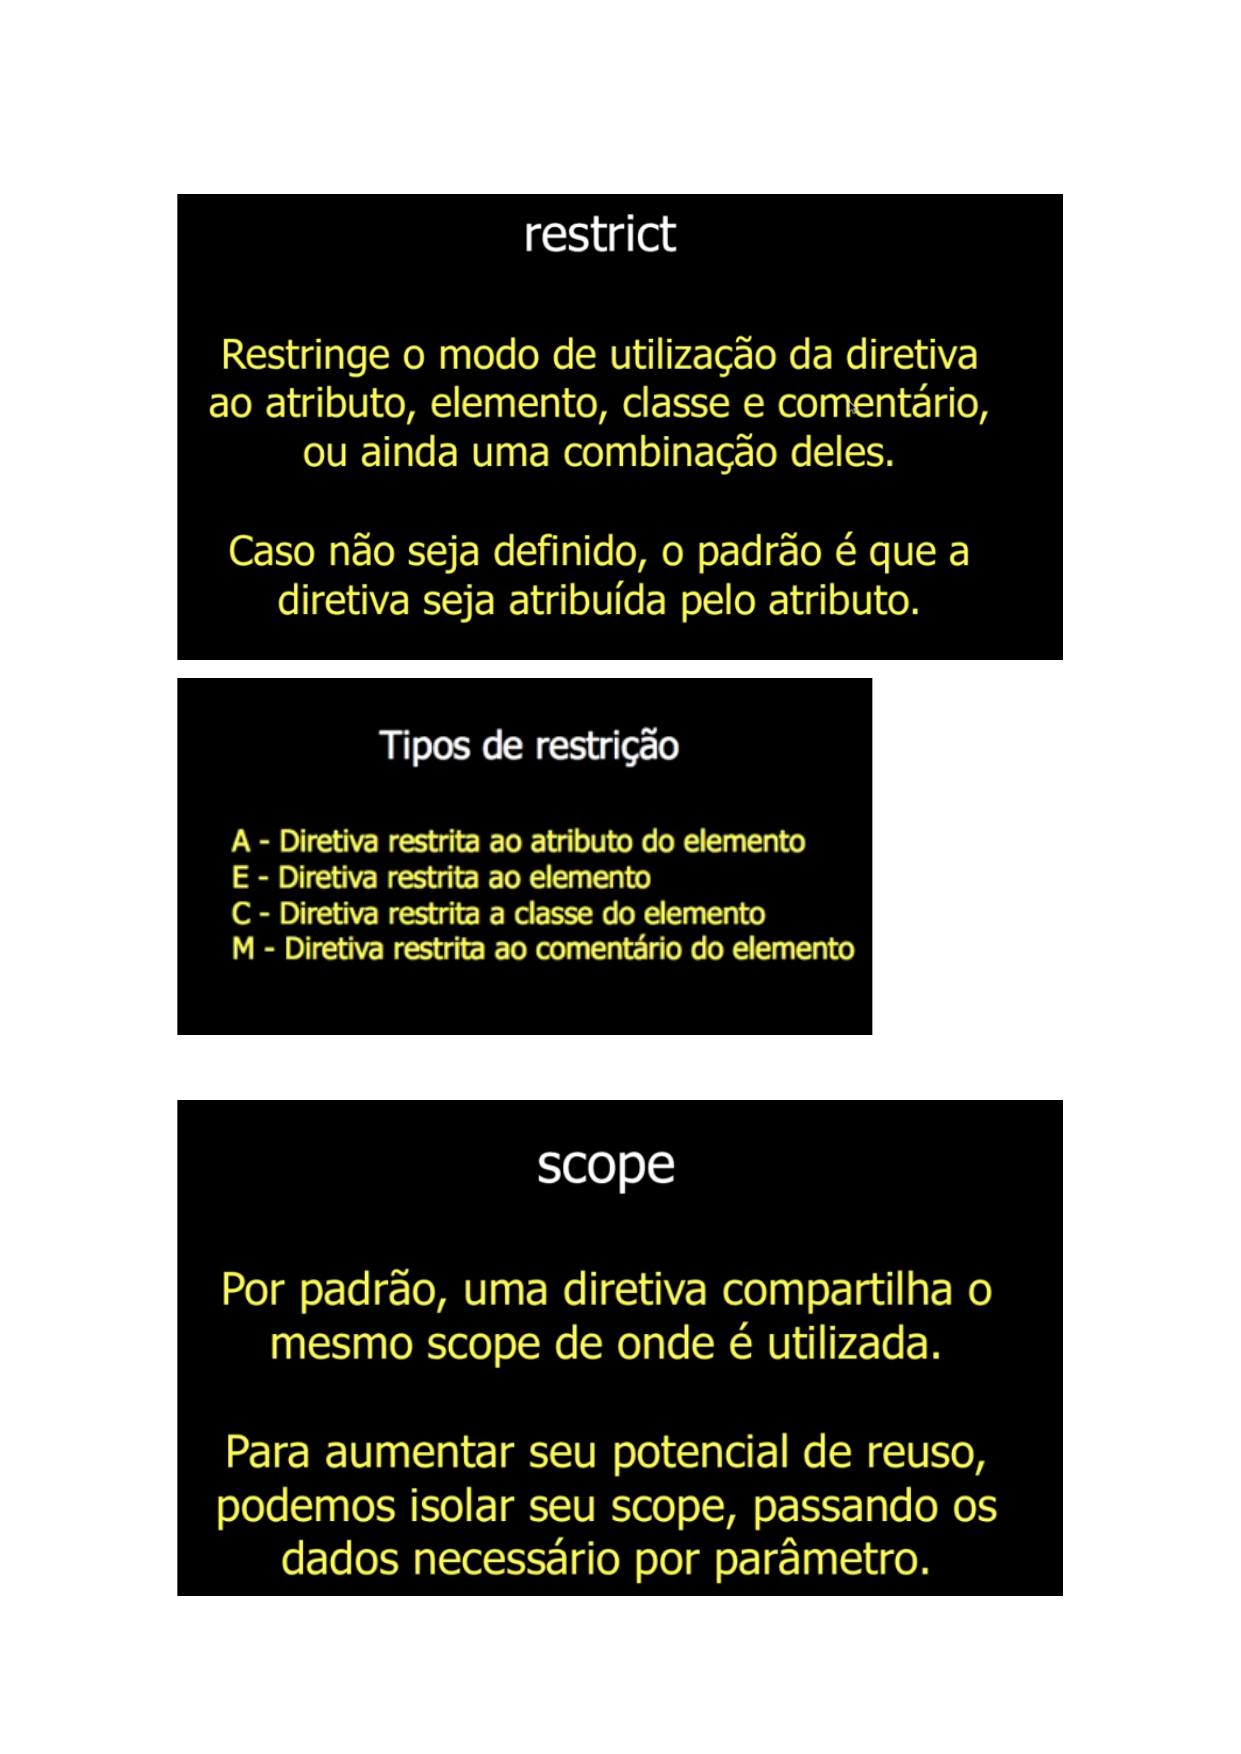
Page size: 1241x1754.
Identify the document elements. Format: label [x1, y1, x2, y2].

picture [177, 1100, 1063, 1596]
picture [177, 194, 1063, 660]
picture [177, 678, 873, 1035]
